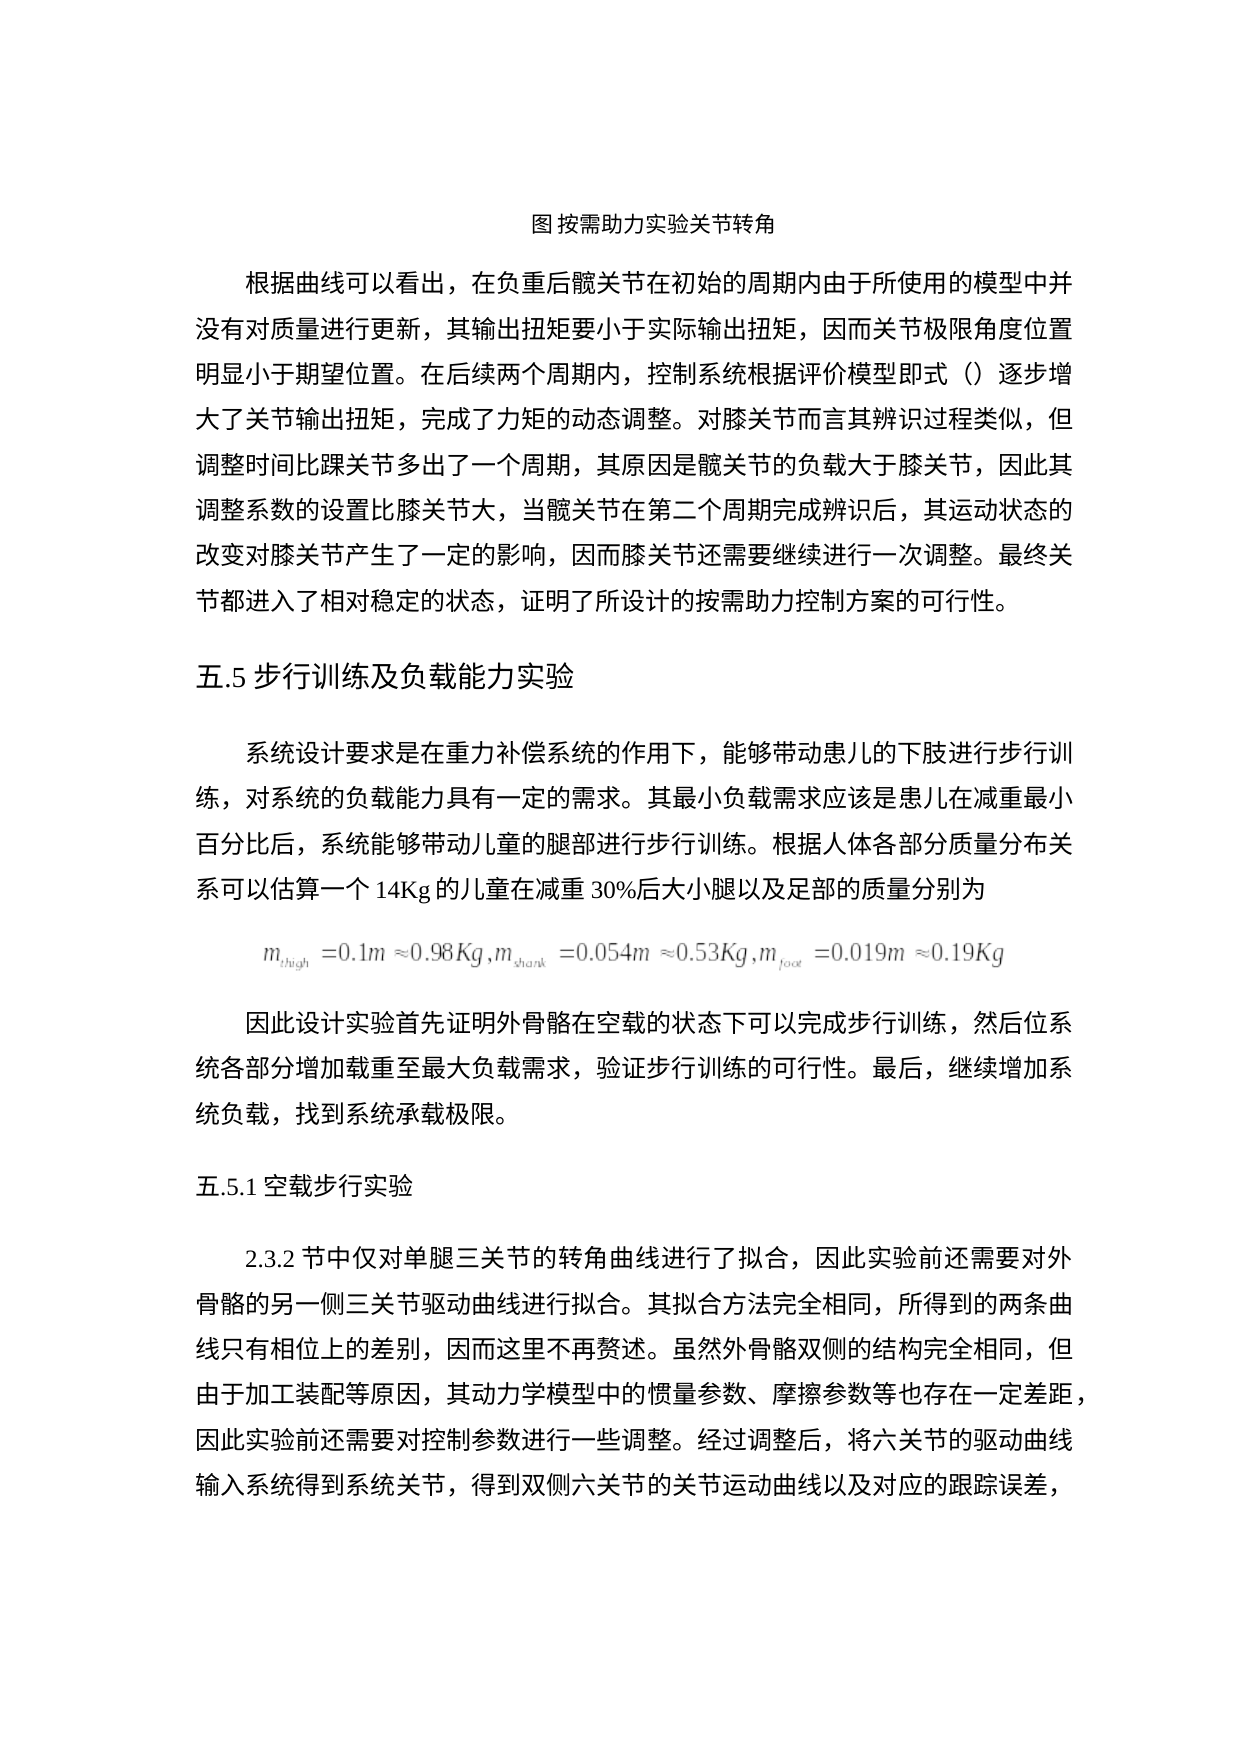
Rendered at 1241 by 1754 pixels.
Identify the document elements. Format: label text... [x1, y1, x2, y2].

text 因此设计实验首先证明外骨骼在空载的状态下可以完成步行训练，然后位系统各部分增加载重至最大负载需求，验证步行训练的可行性。最后，继续增加系统负载，找到系统承载极限。 [195, 1003, 1075, 1130]
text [195, 1239, 1075, 1502]
text 根据曲线可以看出，在负重后髋关节在初始的周期内由于所使用的模型中并没有对质量进行更新，其输出扭矩要小于实际输出扭矩，因而关节极限角度位置明显小于期望位置。在后续两个周期内，控制系统根据评价模型即式（）逐步增大了关节输出扭矩，完成了力矩的动态调整。对膝关节而言其辨识过程类似，但调整时间比踝关节多出了一个周期，其原因是髋关节的负载大于膝关节，因此其调整系数的设置比膝关节大，当髋关节在第二个周期完成辨识后，其运动状态的改变对膝关节产生了一定的影响，因而膝关节还需要继续进行一次调整。最终关节都进入了相对稳定的状态，证明了所设计的按需助力控制方案的可行性。 [195, 264, 1075, 617]
subtitle 步行训练及负载能力实验 [195, 653, 1075, 696]
text 图 按需助力实验关节转角 [232, 207, 1075, 238]
subtitle 空载步行实验 [195, 1166, 1075, 1203]
text 系统设计要求是在重力补偿系统的作用下，能够带动患儿的下肢进行步行训练，对系统的负载能力具有一定的需求。其最小负载需求应该是患儿在减重最小百分比后，系统能够带动儿童的腿部进行步行训练。根据人体各部分质量分布关系可以估算一个14Kg的儿童在减重30%后大小腿以及足部的质量分别为 [195, 733, 1075, 906]
